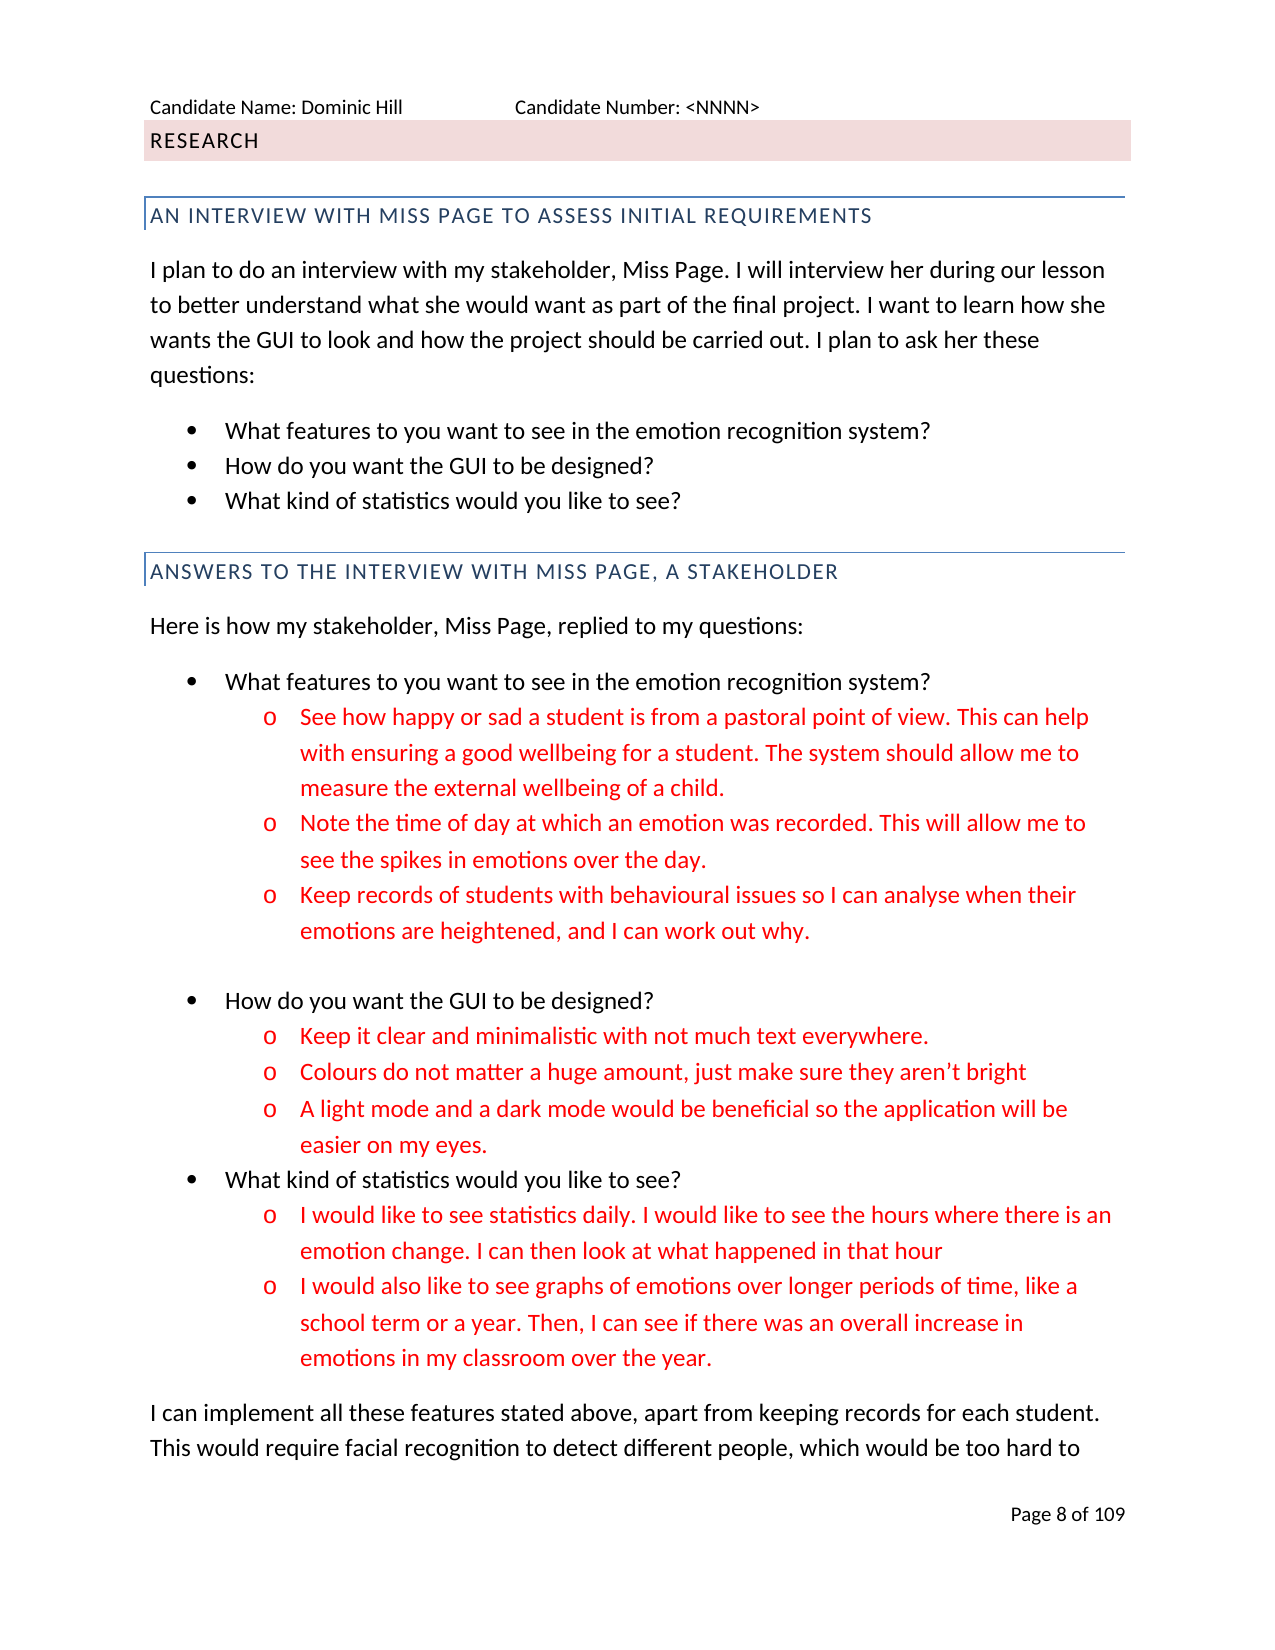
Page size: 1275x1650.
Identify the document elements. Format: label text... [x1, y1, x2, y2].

list How do you want the GUI to be designed? [187, 451, 1125, 481]
text Here is how my stakeholder, Miss Page, replied to my questions: [150, 611, 1125, 641]
list Keep it clear and minimalistic with not much text everywhere. [262, 1020, 1125, 1052]
list See how happy or sad a student is from a pastoral point of view. This can help with ensuring a good wellbeing for a student. The system should allow me to measure the external wellbeing of a child. [262, 701, 1125, 803]
list Colours do not matter a huge amount, just make sure they aren’t bright [262, 1057, 1125, 1088]
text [150, 1398, 1125, 1463]
list Keep records of students with behavioural issues so I can analyse when their emotions are heightened, and I can work out why. [262, 879, 1125, 946]
list I would like to see statistics daily. I would like to see the hours where there is an emotion change. I can then look at what happened in that hour [262, 1199, 1125, 1266]
subtitle An interview with Miss page to assess initial requirements [146, 198, 1125, 230]
list Note the time of day at which an emotion was recorded. This will allow me to see the spikes in emotions over the day. [262, 808, 1125, 874]
subtitle Answers to the interview with miss page, a stakeholder [146, 553, 1125, 586]
list What kind of statistics would you like to see? [187, 1164, 1125, 1195]
list How do you want the GUI to be designed? [187, 985, 1125, 1016]
subtitle Research [150, 126, 1125, 154]
list What features to you want to see in the emotion recognition system? [187, 666, 1125, 697]
list A light mode and a dark mode would be beneficial so the application will be easier on my eyes. [262, 1093, 1125, 1160]
list What features to you want to see in the emotion recognition system? [187, 416, 1125, 446]
list What kind of statistics would you like to see? [187, 486, 1125, 516]
list I would also like to see graphs of emotions over longer periods of time, like a school term or a year. Then, I can see if there was an overall increase in emotions in my classroom over the year. [262, 1271, 1125, 1372]
text I plan to do an interview with my stakeholder, Miss Page. I will interview her during our lesson to better understand what she would want as part of the final project. I want to learn how she wants the GUI to look and how the project should be carried out. I plan to ask her these questions: [150, 255, 1125, 390]
